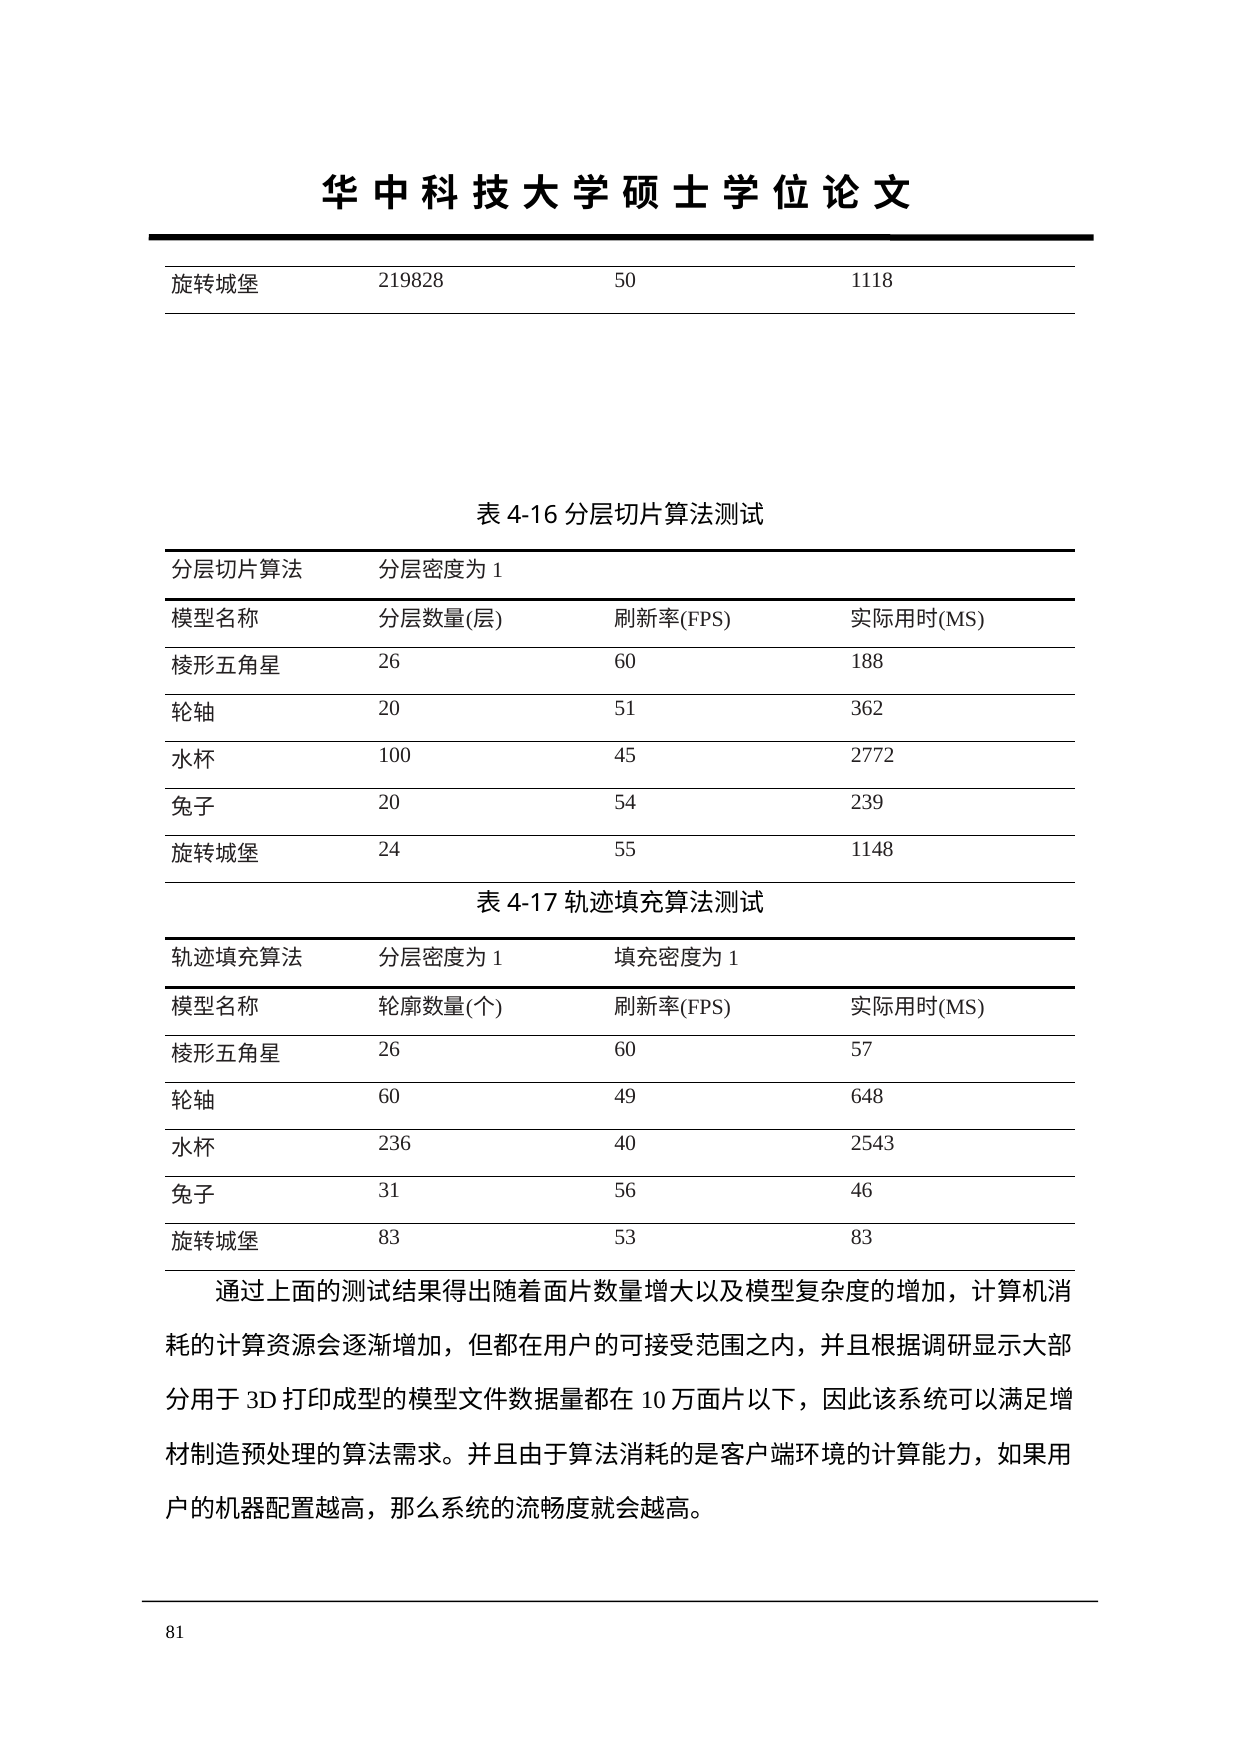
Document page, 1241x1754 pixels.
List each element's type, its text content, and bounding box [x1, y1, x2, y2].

table_cell 236 [372, 1130, 608, 1176]
table_cell 100 [372, 742, 608, 788]
table_cell 分层数量(层) [372, 601, 608, 647]
table_cell 24 [372, 836, 608, 882]
table_cell 362 [845, 695, 1075, 741]
table_cell 54 [608, 789, 844, 835]
table_cell 1148 [845, 836, 1075, 882]
table_cell 轮轴 [165, 1083, 372, 1129]
table_cell 兔子 [165, 1177, 372, 1223]
table_cell 45 [608, 742, 844, 788]
table_cell 棱形五角星 [165, 1036, 372, 1082]
table_cell 20 [372, 789, 608, 835]
table_cell 轮廓数量(个) [372, 989, 608, 1035]
table_cell 26 [372, 648, 608, 694]
table_header 填充密度为1 [608, 940, 844, 986]
table_cell 水杯 [165, 742, 372, 788]
table_cell 51 [608, 695, 844, 741]
table_cell 1118 [845, 267, 1075, 313]
table_cell 2543 [845, 1130, 1075, 1176]
table_cell 83 [372, 1224, 608, 1270]
table_cell 60 [372, 1083, 608, 1129]
table_cell 旋转城堡 [165, 836, 372, 882]
table_cell 旋转城堡 [165, 1224, 372, 1270]
table_cell 57 [845, 1036, 1075, 1082]
table_cell 刷新率(FPS) [608, 601, 844, 647]
table_header [845, 940, 1075, 986]
table_cell 56 [608, 1177, 844, 1223]
table_cell 49 [608, 1083, 844, 1129]
table_cell 水杯 [165, 1130, 372, 1176]
table_header 轨迹填充算法 [165, 940, 372, 986]
table_cell 20 [372, 695, 608, 741]
table_cell 模型名称 [165, 989, 372, 1035]
table_header 分层密度为1 [372, 940, 608, 986]
table_cell 60 [608, 648, 844, 694]
text 通过上面的测试结果得出随着面片数量增大以及模型复杂度的增加，计算机消耗的计算资源会逐渐增加，但都在用户的可接受范围之内，并且根据调研显示大部分用于3D打印成型的模型文件数据量都在10万面片以下，因此该系统可以满足增材制造预处理的算法需求。并且由于算法消耗的是客户端环境的计算能力，如果用户的机器配置越高，那么系统的流畅度就会越高。 [165, 1271, 1075, 1525]
table_cell 棱形五角星 [165, 648, 372, 694]
table_cell 兔子 [165, 789, 372, 835]
table_cell 2772 [845, 742, 1075, 788]
table_cell 239 [845, 789, 1075, 835]
table_header 分层切片算法 [165, 552, 372, 598]
table_cell 648 [845, 1083, 1075, 1129]
table_cell 26 [372, 1036, 608, 1082]
table_cell 53 [608, 1224, 844, 1270]
table_header [845, 552, 1075, 598]
table_cell 31 [372, 1177, 608, 1223]
table_cell 60 [608, 1036, 844, 1082]
table_cell 旋转城堡 [165, 267, 372, 313]
table_cell 50 [608, 267, 844, 313]
table_cell 40 [608, 1130, 844, 1176]
table_header [608, 552, 844, 598]
table_cell 188 [845, 648, 1075, 694]
table_cell 46 [845, 1177, 1075, 1223]
table_cell 55 [608, 836, 844, 882]
table_cell 轮轴 [165, 695, 372, 741]
table_cell 模型名称 [165, 601, 372, 647]
table_cell 83 [845, 1224, 1075, 1270]
table_header 分层密度为1 [372, 552, 608, 598]
table_cell 刷新率(FPS) [608, 989, 844, 1035]
table_cell 219828 [372, 267, 608, 313]
table_cell 实际用时(MS) [845, 601, 1075, 647]
table_cell 实际用时(MS) [845, 989, 1075, 1035]
